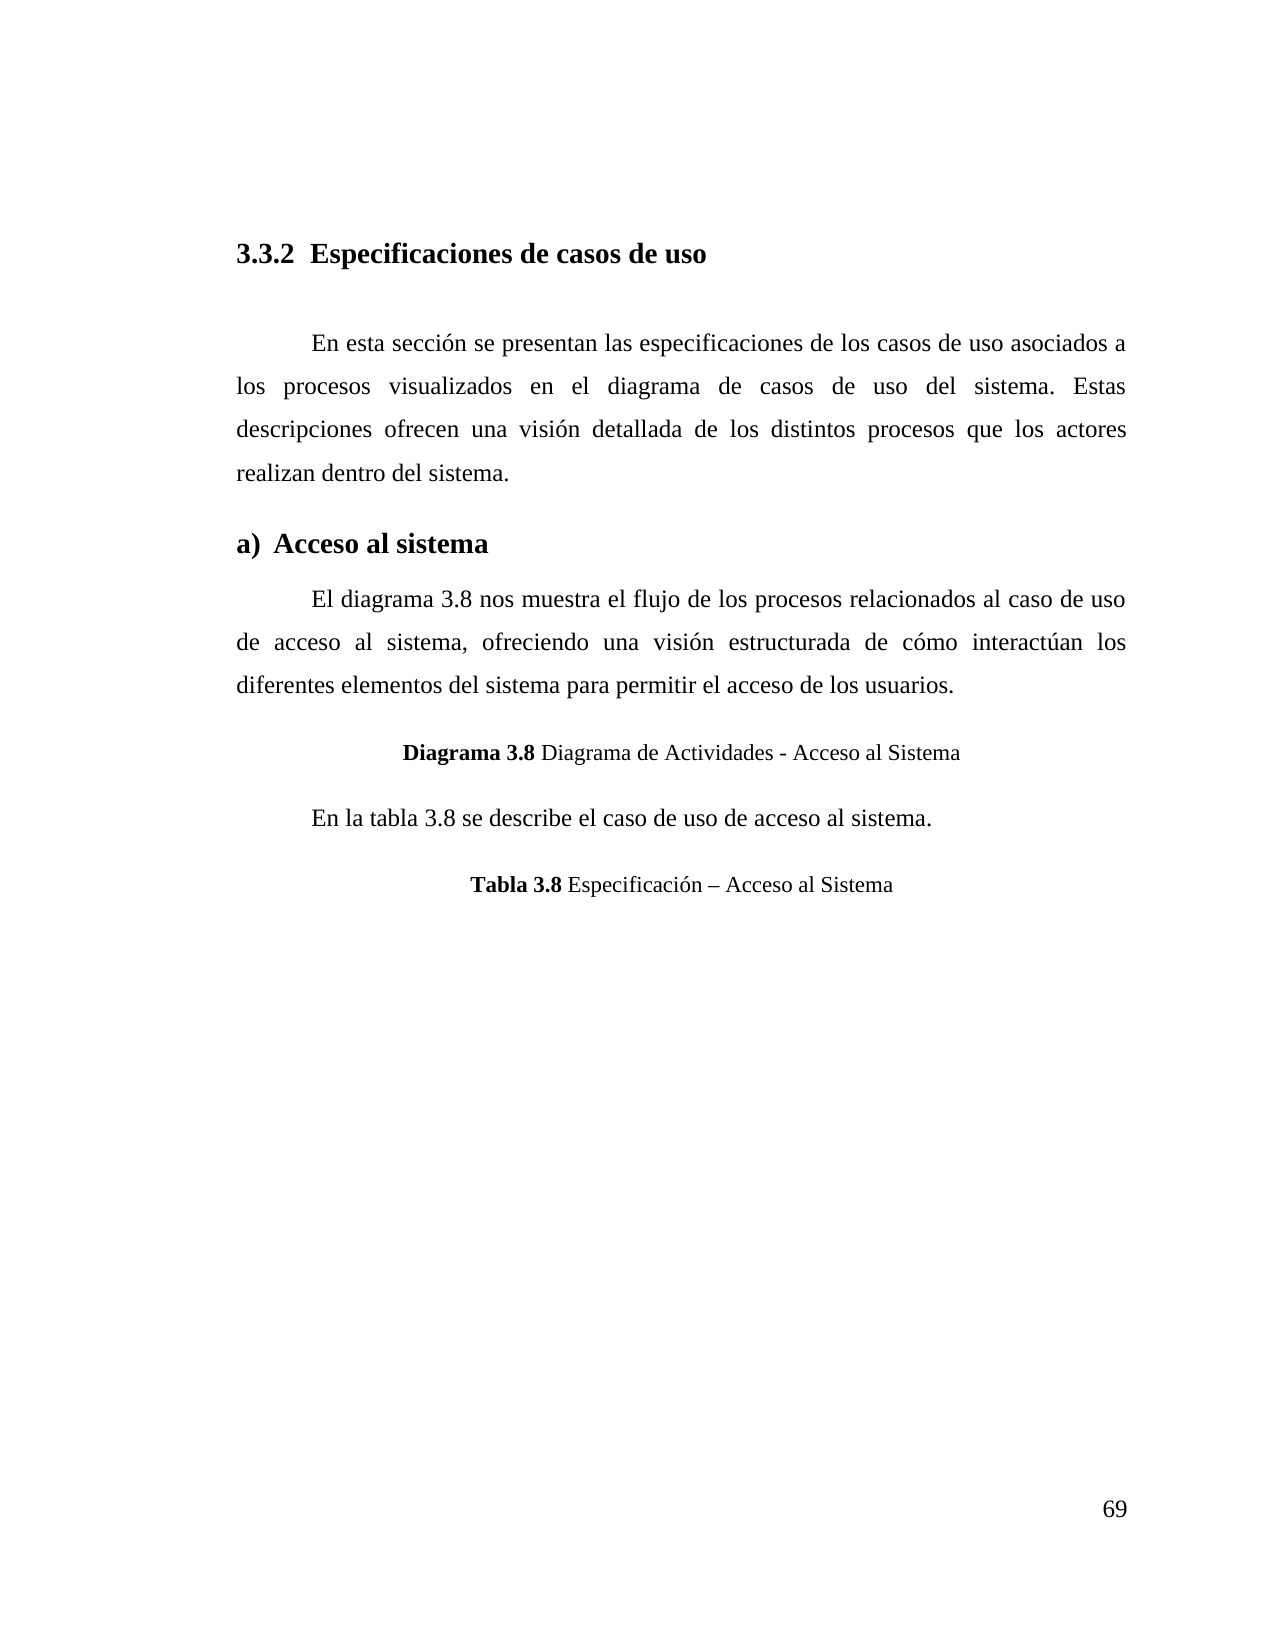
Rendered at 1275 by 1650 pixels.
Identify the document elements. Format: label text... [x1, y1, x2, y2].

subtitle Especificaciones de casos de uso [236, 236, 1127, 270]
text Tabla 3.8 Especificación – Acceso al Sistema [236, 871, 1127, 898]
subtitle Acceso al sistema [236, 526, 1127, 559]
text En esta sección se presentan las especificaciones de los casos de uso asociados a los procesos visualizados en el diagrama de casos de uso del sistema. Estas descripciones ofrecen una visión detallada de los distintos procesos que los actores realizan dentro del sistema. [236, 328, 1127, 486]
text El diagrama 3.8 nos muestra el flujo de los procesos relacionados al caso de uso de acceso al sistema, ofreciendo una visión estructurada de cómo interactúan los diferentes elementos del sistema para permitir el acceso de los usuarios. [236, 584, 1127, 699]
text Diagrama 3.8 Diagrama de Actividades - Acceso al Sistema [236, 739, 1127, 765]
text En la tabla 3.8 se describe el caso de uso de acceso al sistema. [236, 803, 1127, 832]
